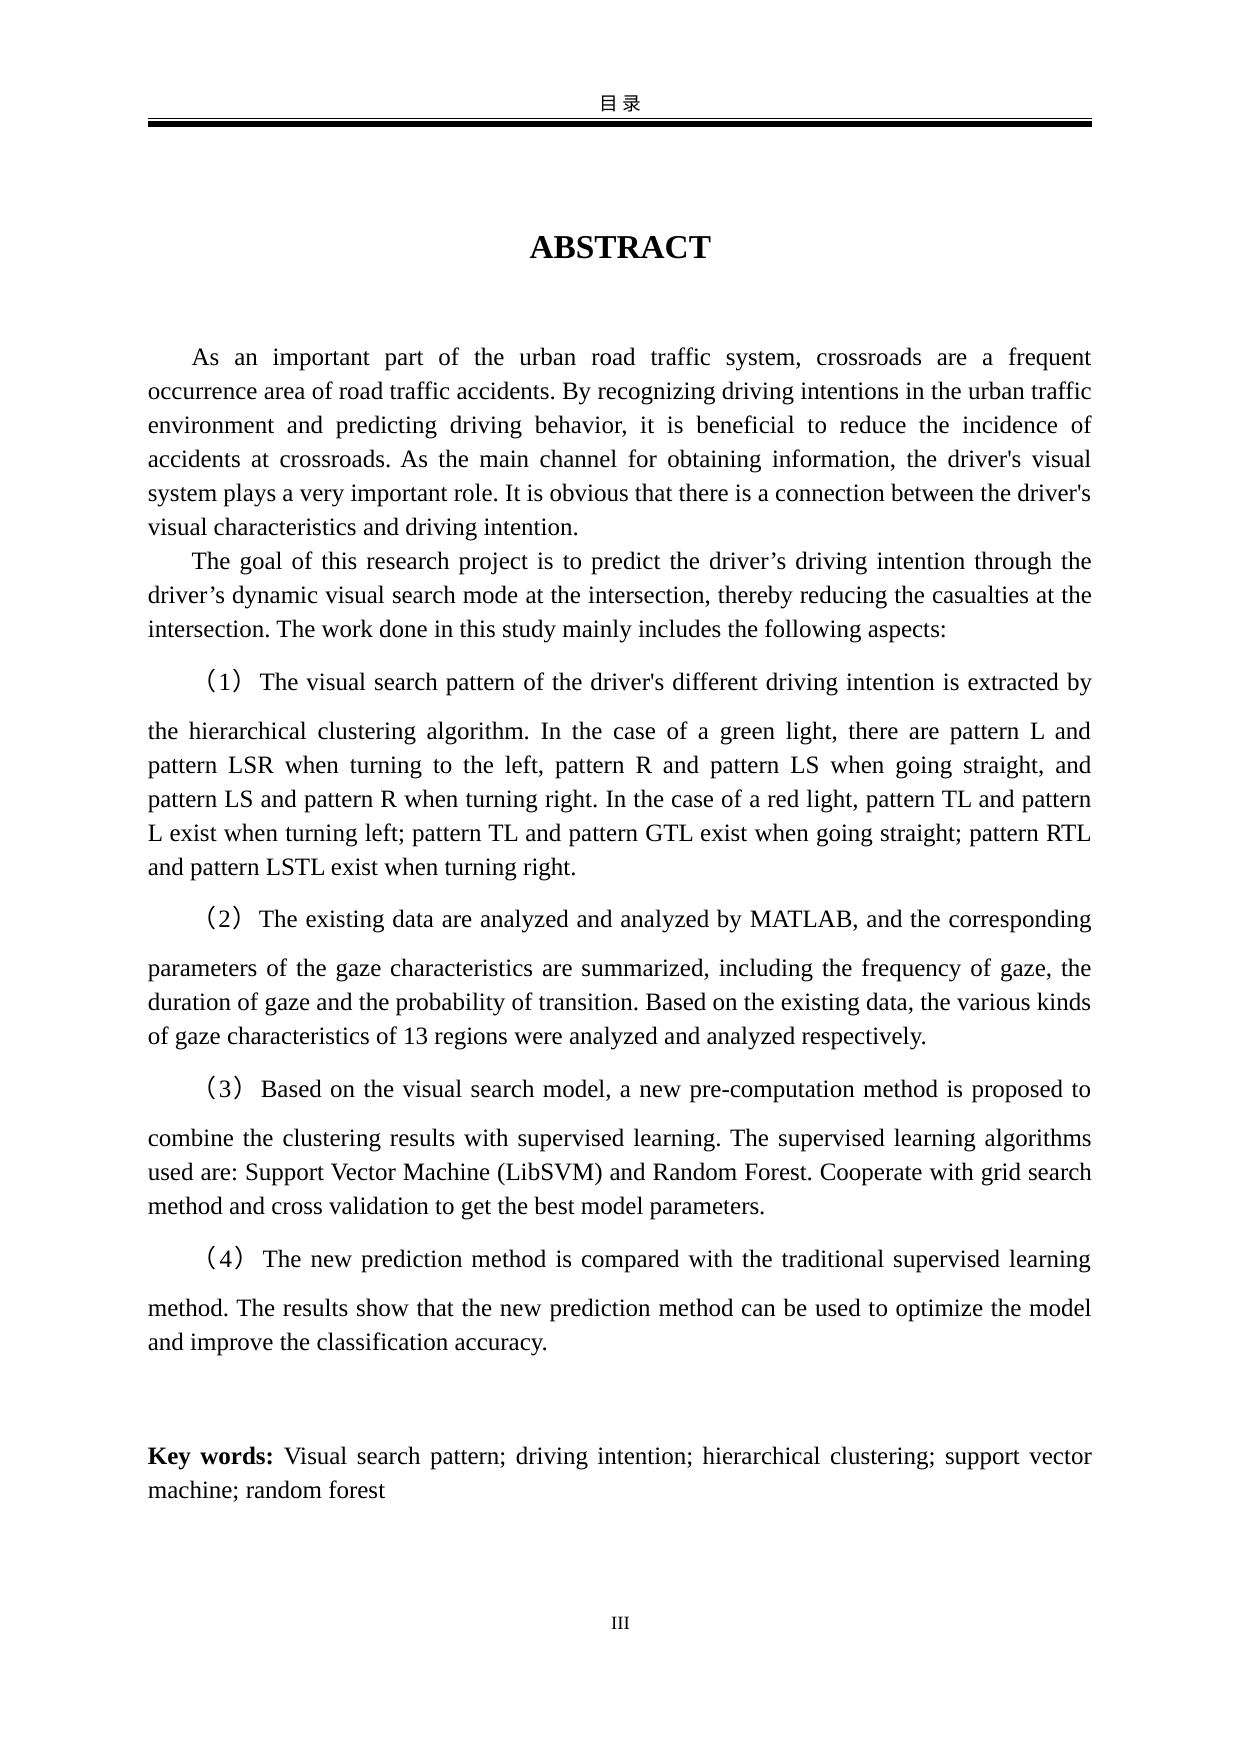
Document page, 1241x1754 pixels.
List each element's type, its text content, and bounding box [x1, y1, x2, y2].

text As an important part of the urban road traffic system, crossroads are a frequent occurrence area of road traffic accidents. By recognizing driving intentions in the urban traffic environment and predicting driving behavior, it is beneficial to reduce the incidence of accidents at crossroads. As the main channel for obtaining information, the driver's visual system plays a very important role. It is obvious that there is a connection between the driver's visual characteristics and driving intention. [148, 340, 1092, 543]
text （3）Based on the visual search model, a new pre-computation method is proposed to combine the clustering results with supervised learning. The supervised learning algorithms used are: Support Vector Machine (LibSVM) and Random Forest. Cooperate with grid search method and cross validation to get the best model parameters. [148, 1053, 1092, 1223]
text （4）The new prediction method is compared with the traditional supervised learning method. The results show that the new prediction method can be used to optimize the model and improve the classification accuracy. [148, 1223, 1092, 1358]
text （2）The existing data are analyzed and analyzed by MATLAB, and the corresponding parameters of the gaze characteristics are summarized, including the frequency of gaze, the duration of gaze and the probability of transition. Based on the existing data, the various kinds of gaze characteristics of 13 regions were analyzed and analyzed respectively. [148, 883, 1092, 1053]
text （1）The visual search pattern of the driver's different driving intention is extracted by the hierarchical clustering algorithm. In the case of a green light, there are pattern L and pattern LSR when turning to the left, pattern R and pattern LS when going straight, and pattern LS and pattern R when turning right. In the case of a red light, pattern TL and pattern L exist when turning left; pattern TL and pattern GTL exist when going straight; pattern RTL and pattern LSTL exist when turning right. [148, 645, 1092, 883]
title ABSTRACT [148, 213, 1092, 281]
text Key words: Visual search pattern; driving intention; hierarchical clustering; support vector machine; random forest [148, 1439, 1092, 1507]
text The goal of this research project is to predict the driver’s driving intention through the driver’s dynamic visual search mode at the intersection, thereby reducing the casualties at the intersection. The work done in this study mainly includes the following aspects: [148, 543, 1092, 645]
